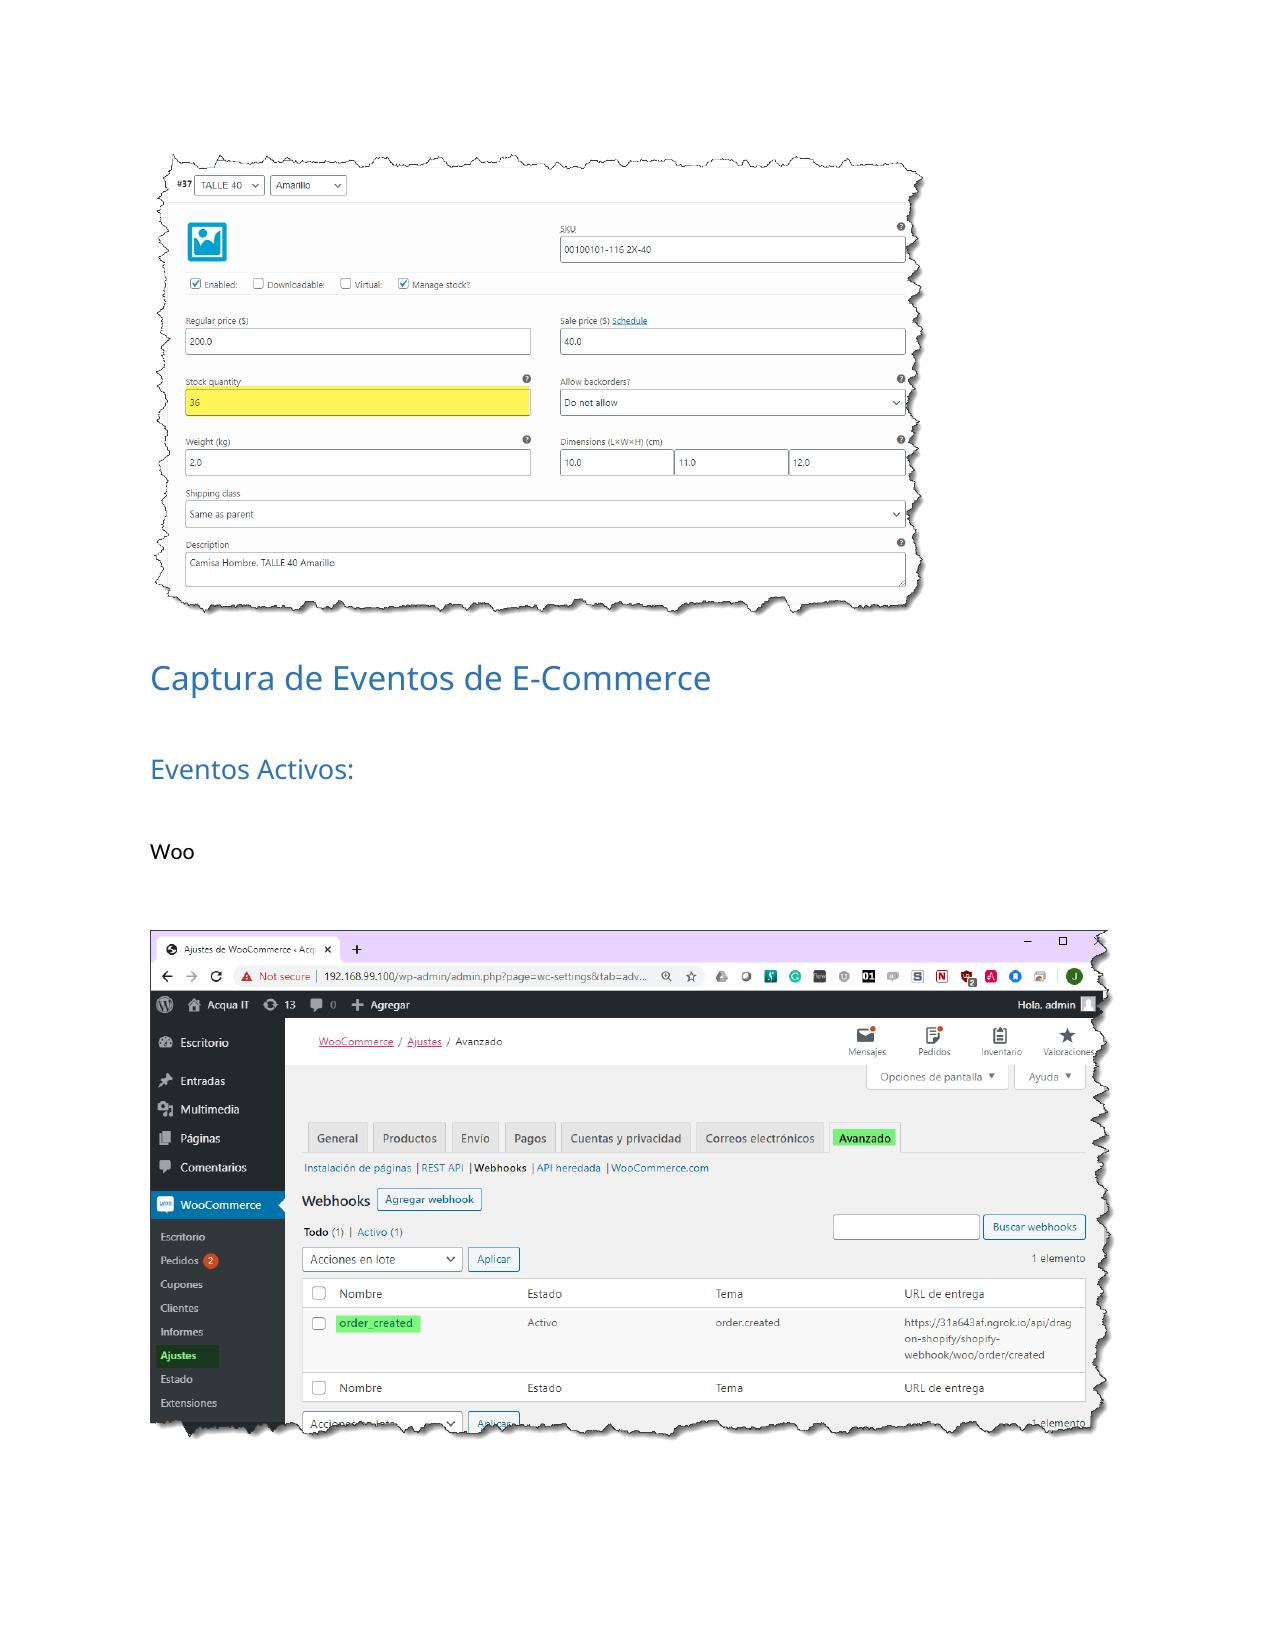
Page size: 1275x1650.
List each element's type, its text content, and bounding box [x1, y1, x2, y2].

subtitle Captura de Eventos de E-Commerce [150, 654, 1125, 700]
picture [150, 930, 1125, 1453]
subtitle Eventos Activos: [150, 750, 1125, 787]
picture [157, 1197, 173, 1211]
picture [150, 150, 938, 628]
text Woo [150, 837, 1125, 865]
